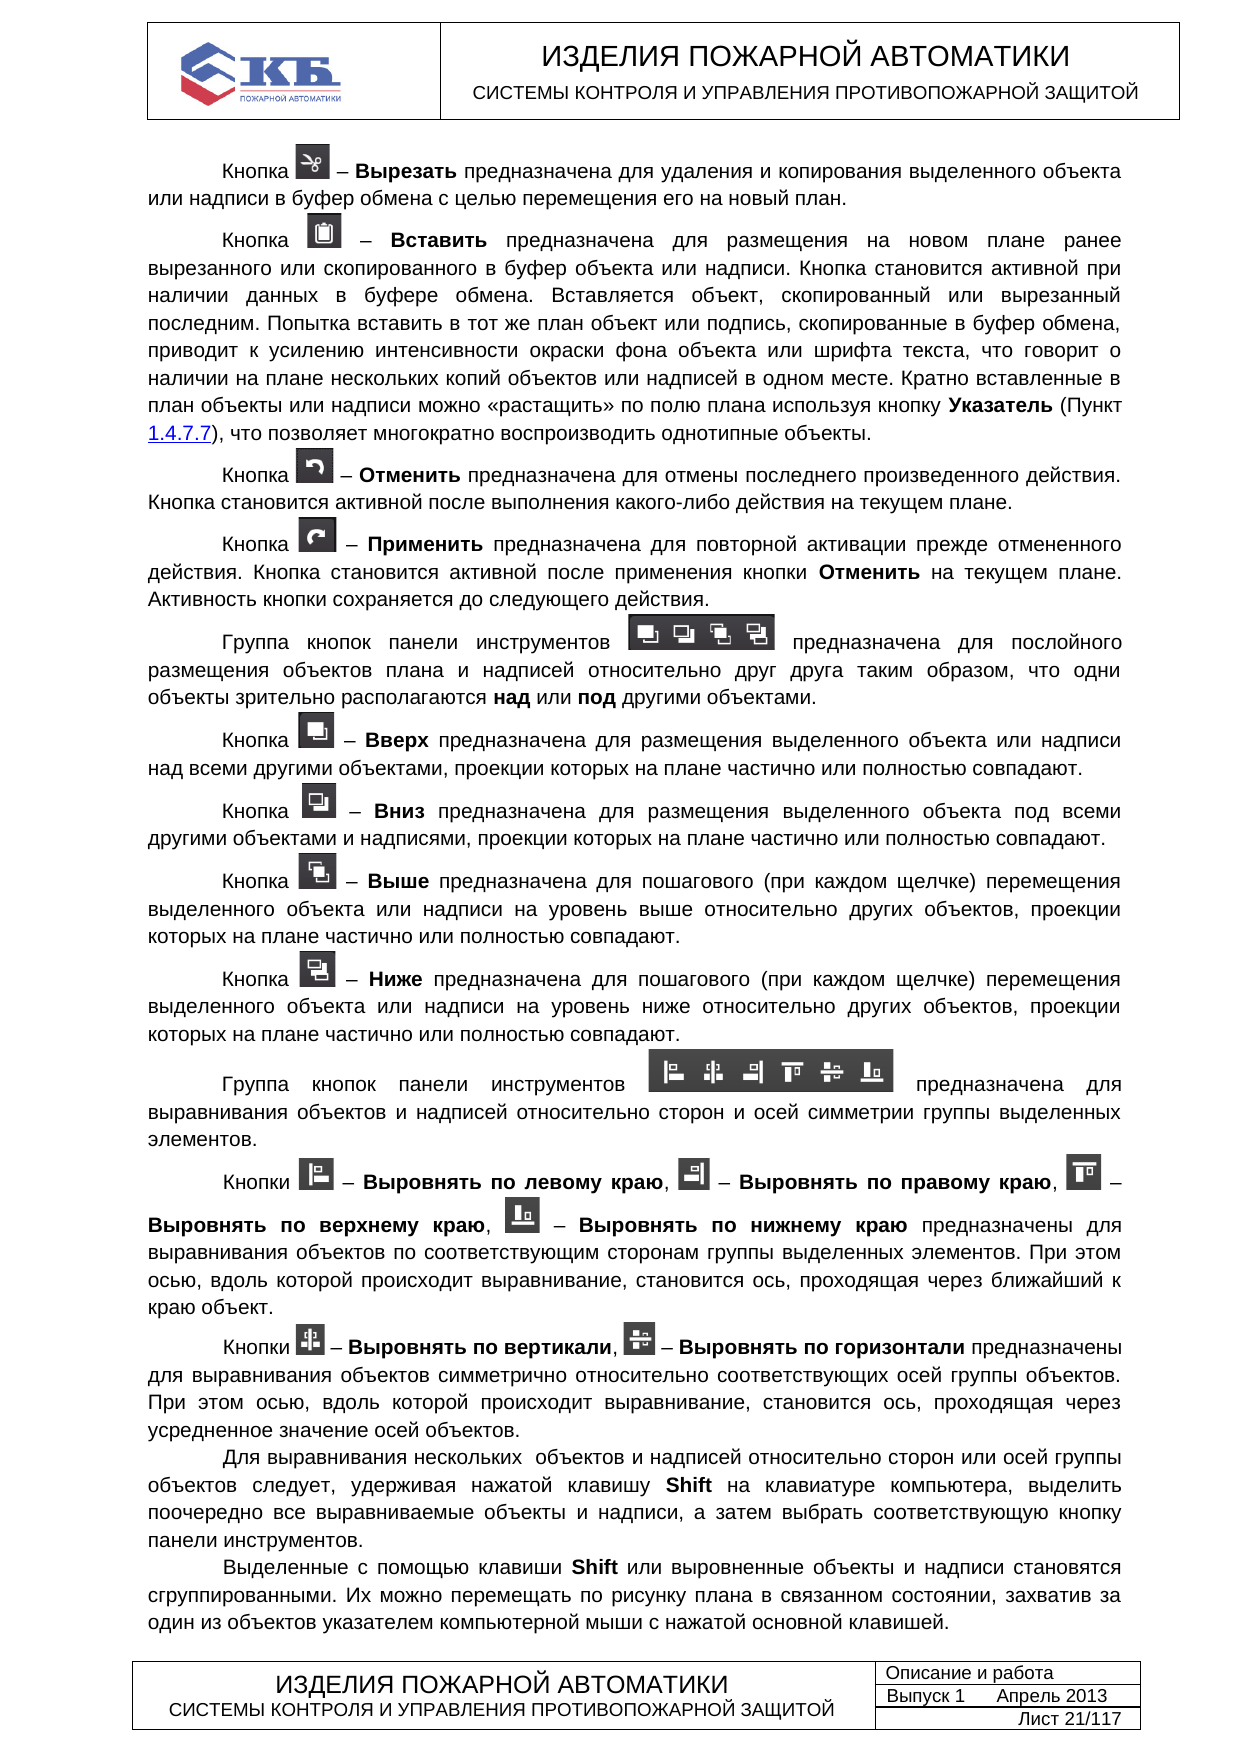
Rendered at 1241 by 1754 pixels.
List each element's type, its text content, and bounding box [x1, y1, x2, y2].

picture [307, 213, 342, 248]
picture [505, 1197, 540, 1233]
list Группа кнопок панели инструментов предназначена для послойного размещения объектов плана и надписей относительно друг друга таким образом, что одни объекты зрительно располагаются над или под другими объектами. [148, 615, 1122, 709]
picture [298, 1158, 334, 1190]
list Кнопки – Выровнять по левому краю, – Выровнять по правому краю, – Выровнять по верхнему краю, – Выровнять по нижнему краю предназначены для выравнивания объектов по соответствующим сторонам группы выделенных элементов. При этом осью, вдоль которой происходит выравнивание, становится ось, проходящая через ближайший к краю объект. [148, 1154, 1122, 1319]
picture [298, 712, 335, 748]
picture [678, 1158, 710, 1190]
picture [177, 34, 354, 115]
list Кнопка – Применить предназначена для повторной активации прежде отмененного действия. Кнопка становится активной после применения кнопки Отменить на текущем плане. Активность кнопки сохраняется до следующего действия. [148, 518, 1122, 611]
list Кнопка – Ниже предназначена для пошагового (при каждом щелчке) перемещения выделенного объекта или надписи на уровень ниже относительно других объектов, проекции которых на плане частично или полностью совпадают. [148, 951, 1122, 1046]
list Кнопка – Вниз предназначена для размещения выделенного объекта под всеми другими объектами и надписями, проекции которых на плане частично или полностью совпадают. [148, 783, 1122, 850]
picture [295, 144, 330, 179]
list Группа кнопок панели инструментов предназначена для выравнивания объектов и надписей относительно сторон и осей симметрии группы выделенных элементов. [148, 1049, 1122, 1151]
list Кнопка – Вверх предназначена для размещения выделенного объекта или надписи над всеми другими объектами, проекции которых на плане частично или полностью совпадают. [148, 713, 1122, 779]
list Выделенные с помощью клавиши Shift или выровненные объекты и надписи становятся сгруппированными. Их можно перемещать по рисунку плана в связанном состоянии, захватив за один из объектов указателем компьютерной мыши с нажатой основной клавишей. [148, 1555, 1122, 1634]
picture [623, 1322, 656, 1355]
list Кнопка – Отменить предназначена для отмены последнего произведенного действия. Кнопка становится активной после выполнения какого-либо действия на текущем плане. [148, 448, 1122, 514]
picture [298, 853, 337, 889]
picture [295, 448, 334, 483]
picture [298, 517, 337, 552]
list Кнопка – Вставить предназначена для размещения на новом плане ранее вырезанного или скопированного в буфер объекта или надписи. Кнопка становится активной при наличии данных в буфере обмена. Вставляется объект, скопированный или вырезанный последним. Попытка вставить в тот же план объект или подпись, скопированные в буфер обмена, приводит к усилению интенсивности окраски фона объекта или шрифта текста, что говорит о наличии на плане нескольких копий объектов или надписей в одном месте. Кратно вставленные в план объекты или надписи можно «растащить» по полю плана используя кнопку Указатель (Пункт 1.4.7.7), что позволяет многократно воспроизводить однотипные объекты. [148, 214, 1122, 445]
picture [628, 614, 775, 650]
list Кнопки – Выровнять по вертикали, – Выровнять по горизонтали предназначены для выравнивания объектов симметрично относительно соответствующих осей группы объектов. При этом осью, вдоль которой происходит выравнивание, становится ось, проходящая через усредненное значение осей объектов. [148, 1323, 1122, 1441]
picture [1066, 1154, 1102, 1190]
picture [299, 951, 336, 987]
list Кнопка – Вырезать предназначена для удаления и копирования выделенного объекта или надписи в буфер обмена с целью перемещения его на новый план. [148, 144, 1122, 210]
picture [302, 783, 337, 818]
list Кнопка – Выше предназначена для пошагового (при каждом щелчке) перемещения выделенного объекта или надписи на уровень выше относительно других объектов, проекции которых на плане частично или полностью совпадают. [148, 853, 1122, 948]
picture [648, 1049, 894, 1092]
list Для выравнивания нескольких объектов и надписей относительно сторон или осей группы объектов следует, удерживая нажатой клавишу Shift на клавиатуре компьютера, выделить поочередно все выравниваемые объекты и надписи, а затем выбрать соответствующую кнопку панели инструментов. [148, 1445, 1122, 1551]
picture [295, 1324, 325, 1355]
